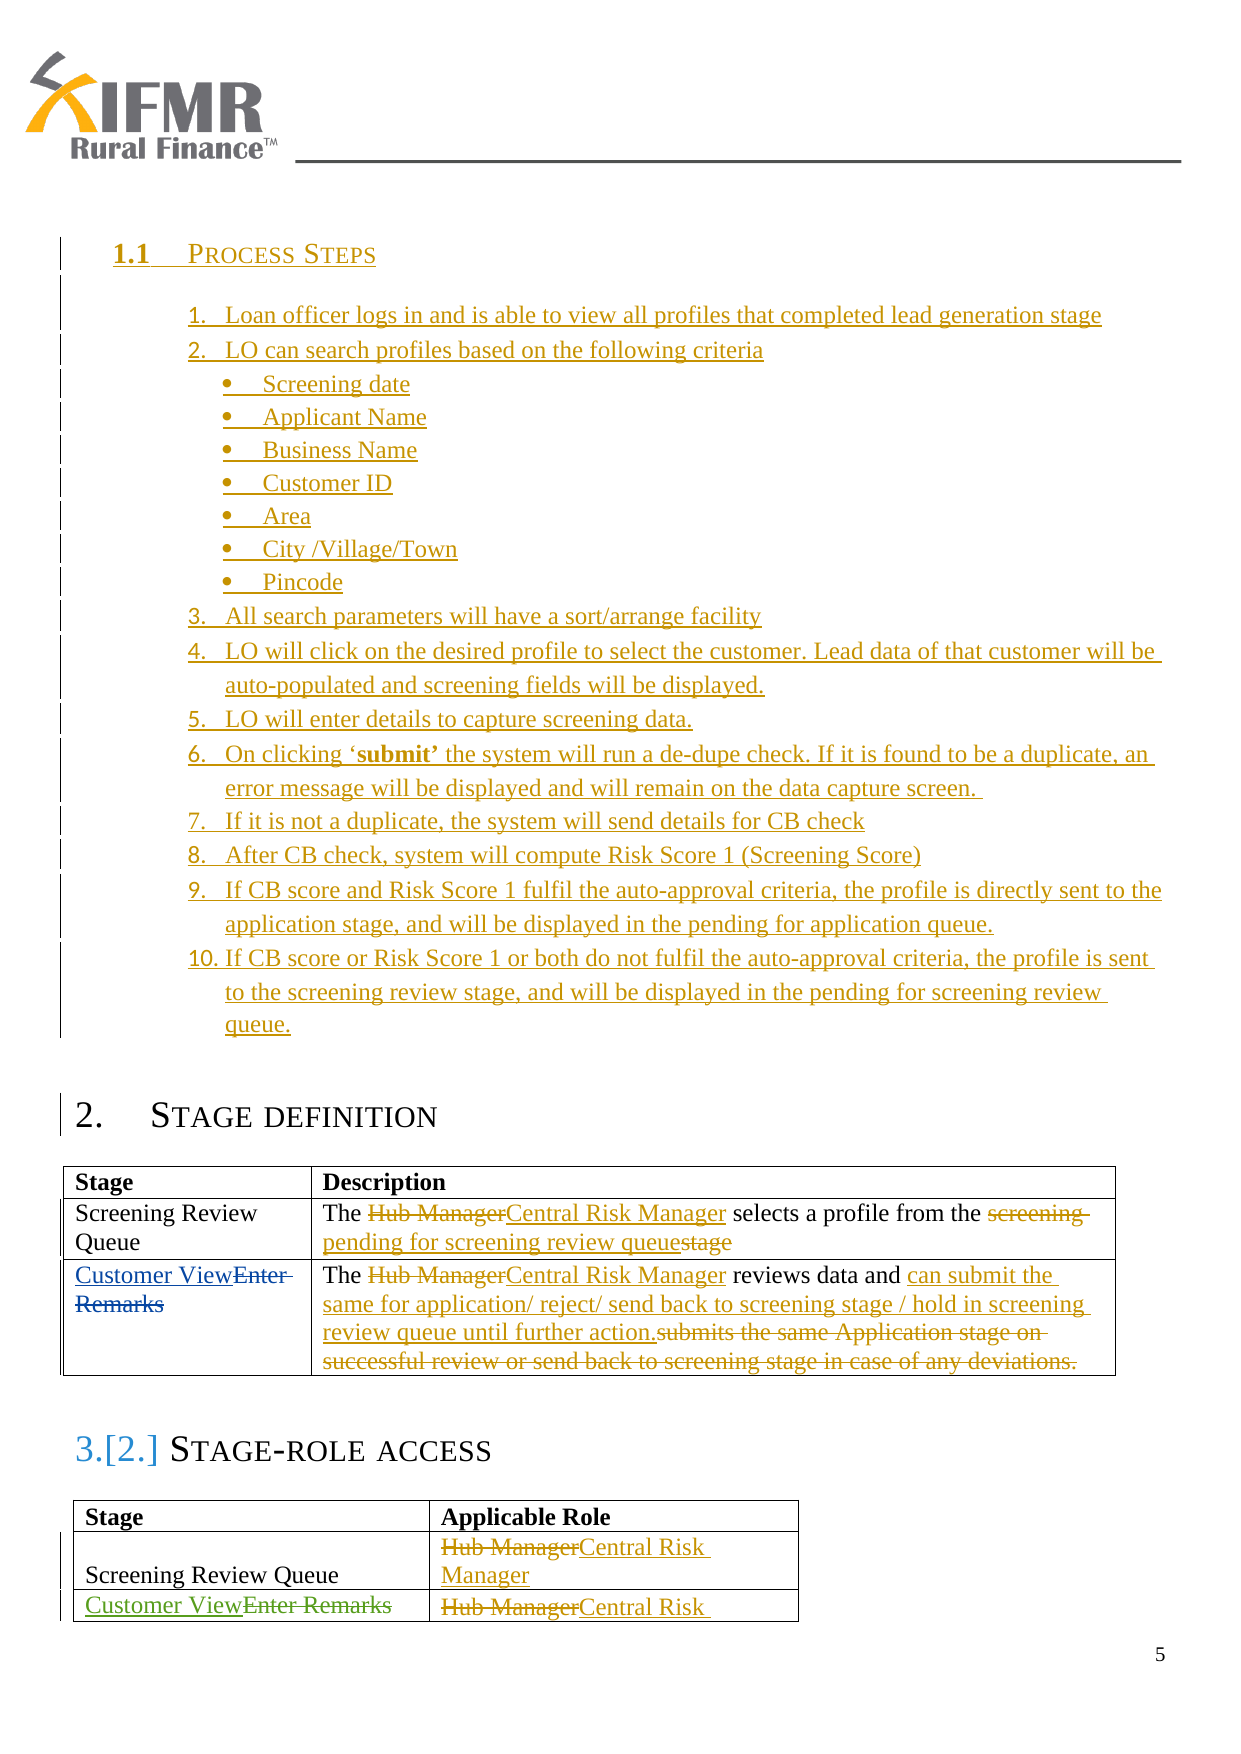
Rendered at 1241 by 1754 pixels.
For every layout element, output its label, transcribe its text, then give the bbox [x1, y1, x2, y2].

table_cell Screening Review Queue [74, 1532, 429, 1589]
subtitle Stage-role access [75, 1426, 1165, 1469]
table_cell The selects a profile from the [312, 1199, 1115, 1259]
table_header Stage [74, 1501, 429, 1531]
table_cell [430, 1532, 798, 1589]
table_cell [74, 1590, 429, 1621]
table_cell Screening Review Queue [64, 1199, 311, 1259]
table_header Description [312, 1167, 1115, 1197]
table_header Applicable Role [430, 1501, 798, 1531]
subtitle Stage definition [75, 1093, 1165, 1136]
table_cell The reviews data and [312, 1260, 1115, 1375]
picture [18, 45, 284, 166]
table_cell [64, 1260, 311, 1375]
table_cell [430, 1590, 798, 1621]
table_header Stage [64, 1167, 311, 1197]
